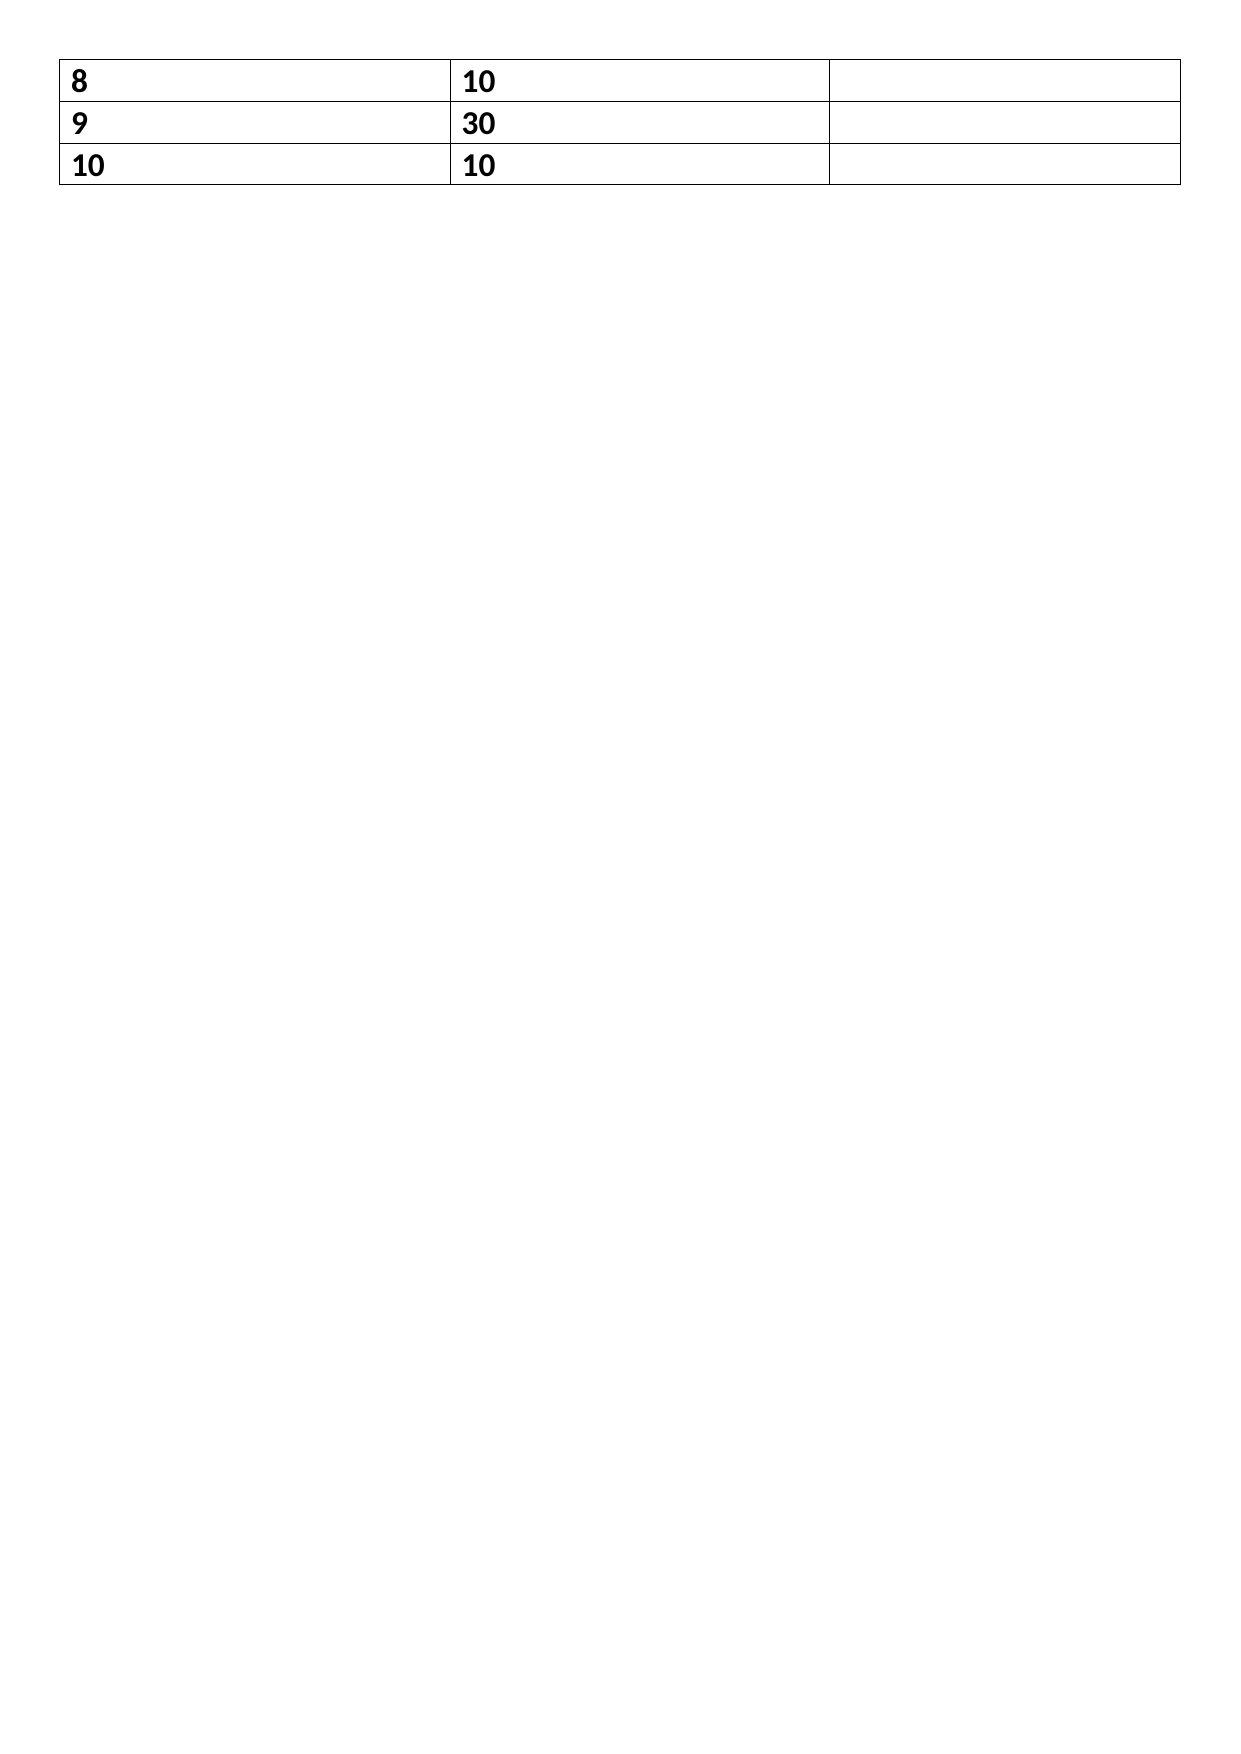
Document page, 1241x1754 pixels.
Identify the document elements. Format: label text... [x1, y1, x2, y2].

table_cell 10 [451, 144, 829, 184]
table_cell 30 [451, 102, 829, 143]
table_cell [830, 60, 1180, 101]
table_cell [830, 144, 1180, 184]
table_cell 8 [60, 60, 450, 101]
table_cell 9 [60, 102, 450, 143]
table_cell [830, 102, 1180, 143]
table_cell 10 [451, 60, 829, 101]
table_cell 10 [60, 144, 450, 184]
